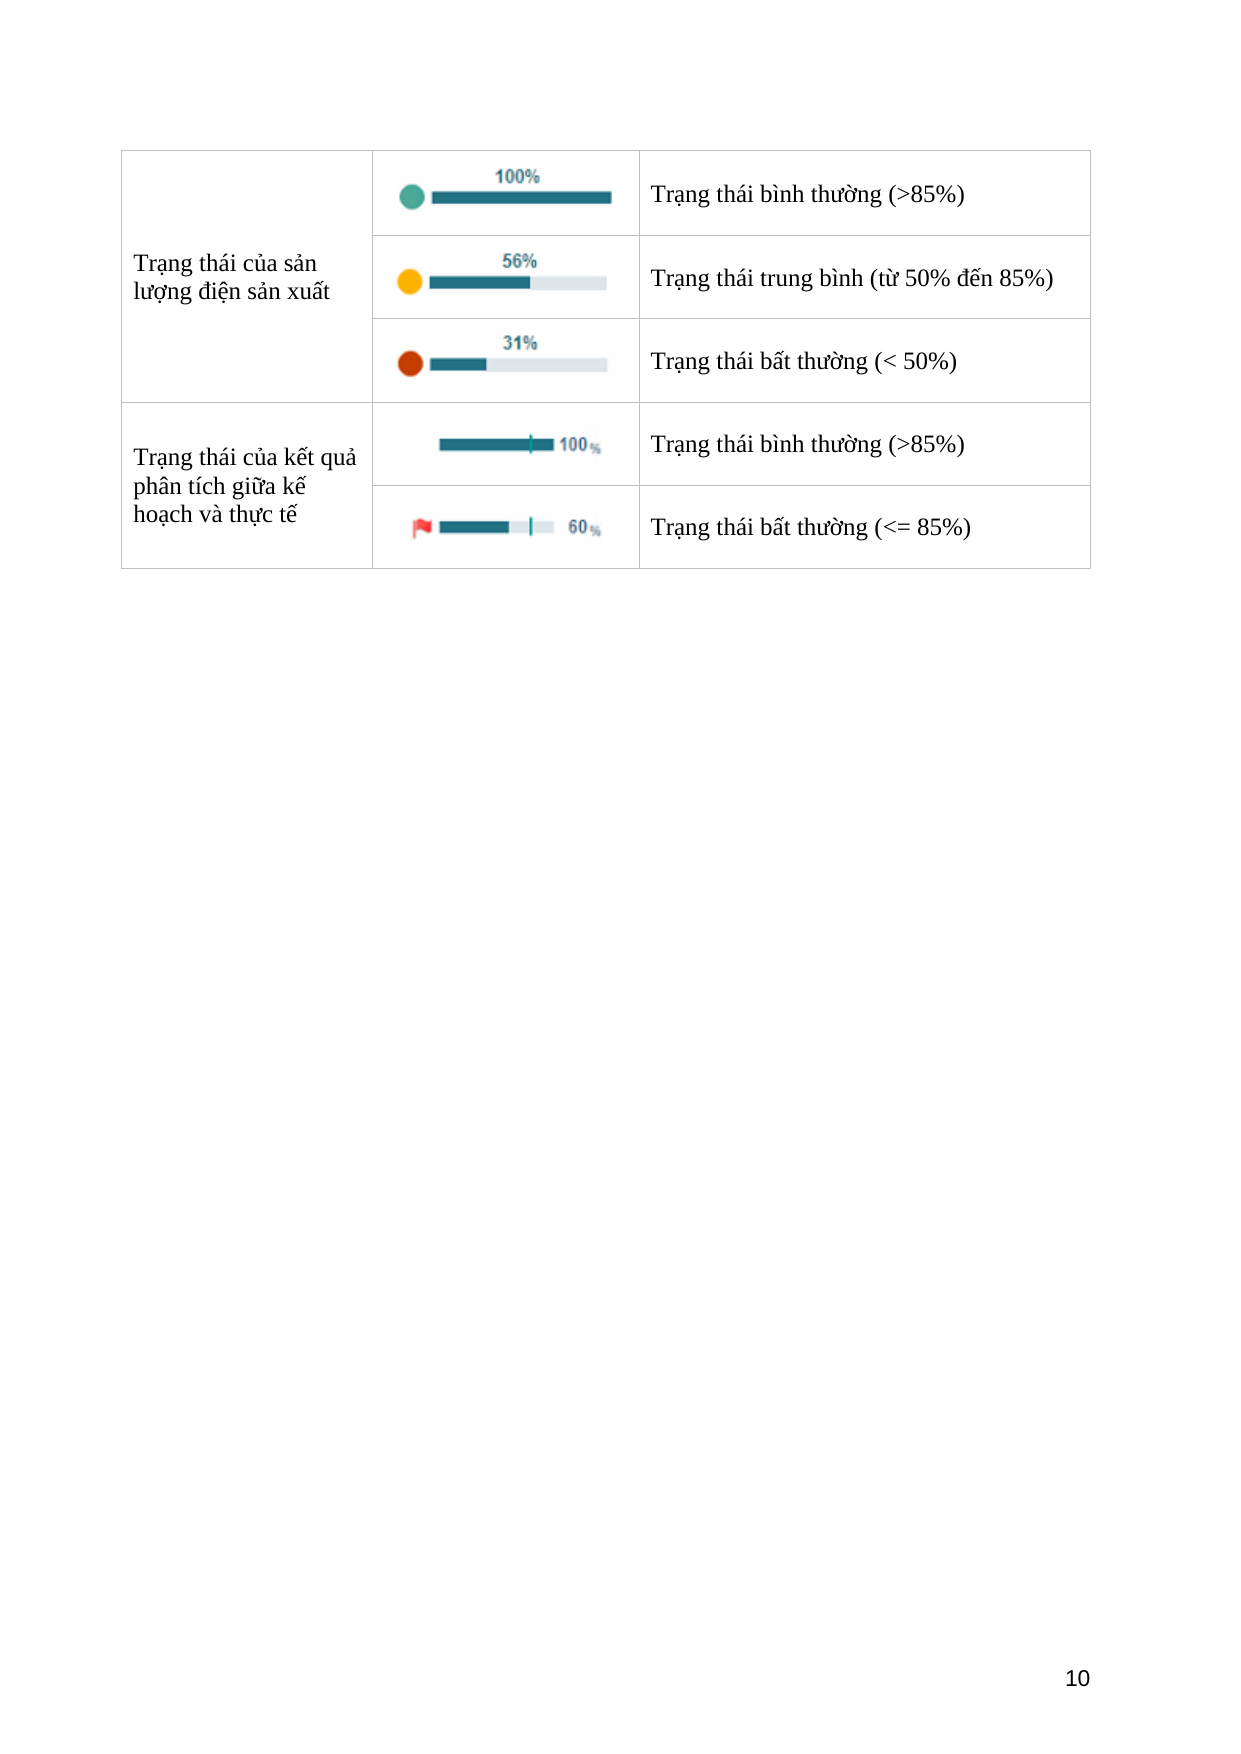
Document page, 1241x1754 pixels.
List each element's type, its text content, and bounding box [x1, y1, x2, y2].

table_cell [373, 236, 639, 318]
table_cell [373, 403, 639, 485]
table_cell [373, 151, 639, 235]
table_cell Trạng thái của kết quả phân tích giữa kế hoạch và thực tế [122, 403, 372, 567]
picture [394, 331, 618, 390]
table_cell Trạng thái bất thường (< 50%) [640, 319, 1090, 402]
picture [392, 163, 620, 223]
table_cell Trạng thái trung bình (từ 50% đến 85%) [640, 236, 1090, 318]
table_cell Trạng thái bình thường (>85%) [640, 403, 1090, 485]
picture [409, 423, 602, 465]
table_cell [373, 486, 639, 567]
picture [394, 250, 618, 305]
table_cell Trạng thái bình thường (>85%) [640, 151, 1090, 235]
table_cell Trạng thái bất thường (<= 85%) [640, 486, 1090, 567]
table_cell Trạng thái của sản lượng điện sản xuất [122, 151, 372, 402]
table_cell [373, 319, 639, 402]
picture [409, 504, 602, 549]
